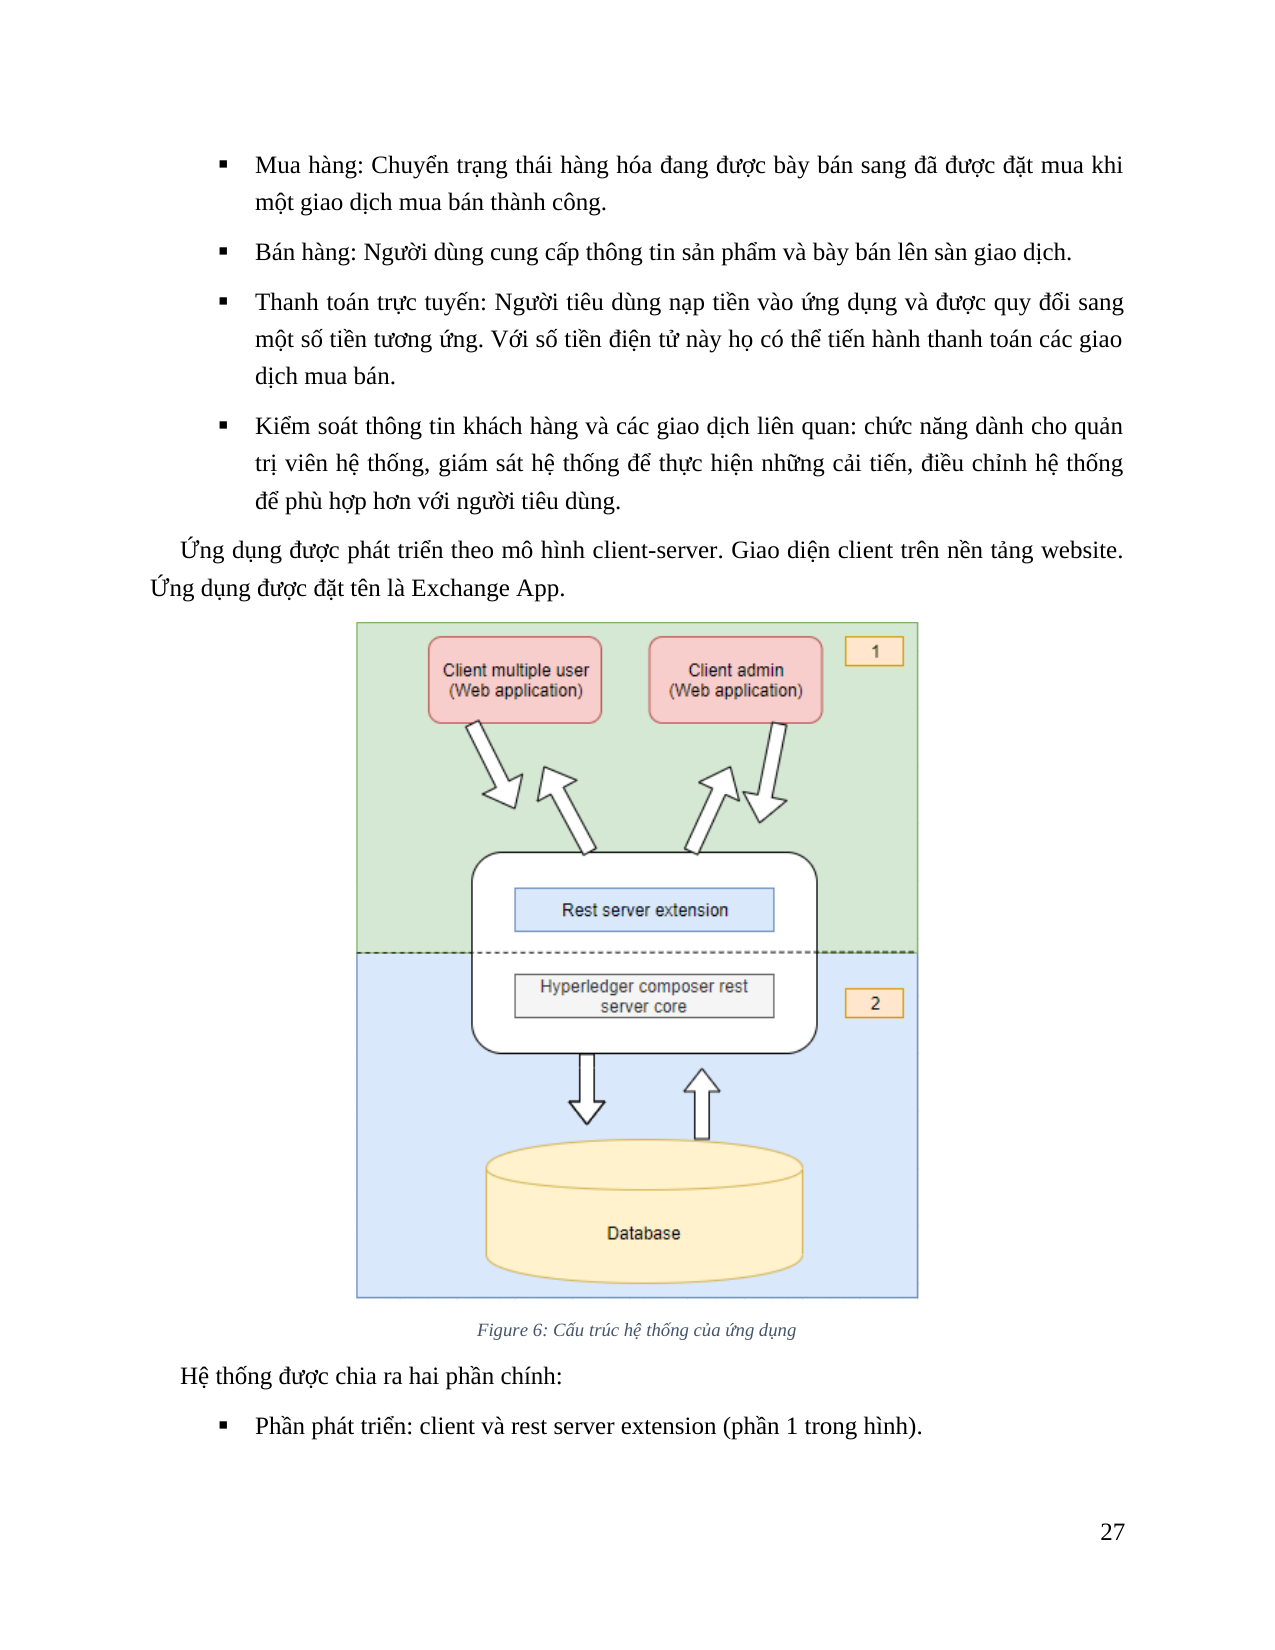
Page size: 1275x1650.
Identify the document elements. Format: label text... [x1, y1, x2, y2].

picture [355, 622, 920, 1300]
text Ứng dụng được phát triển theo mô hình client-server. Giao diện client trên nền tảng website. Ứng dụng được đặt tên là Exchange App. [150, 536, 1125, 602]
list Kiểm soát thông tin khách hàng và các giao dịch liên quan: chức năng dành cho quản trị viên hệ thống, giám sát hệ thống để thực hiện những cải tiến, điều chỉnh hệ thống để phù hợp hơn với người tiêu dùng. [217, 411, 1125, 514]
list Thanh toán trực tuyến: Người tiêu dùng nạp tiền vào ứng dụng và được quy đổi sang một số tiền tương ứng. Với số tiền điện tử này họ có thể tiến hành thanh toán các giao dịch mua bán. [217, 287, 1125, 390]
list Mua hàng: Chuyển trạng thái hàng hóa đang được bày bán sang đã được đặt mua khi một giao dịch mua bán thành công. [217, 150, 1125, 216]
text Hệ thống được chia ra hai phần chính: [150, 1361, 1125, 1390]
list Bán hàng: Người dùng cung cấp thông tin sản phẩm và bày bán lên sàn giao dịch. [217, 237, 1125, 266]
list Phần phát triển: client và rest server extension (phần 1 trong hình). [217, 1411, 1125, 1439]
